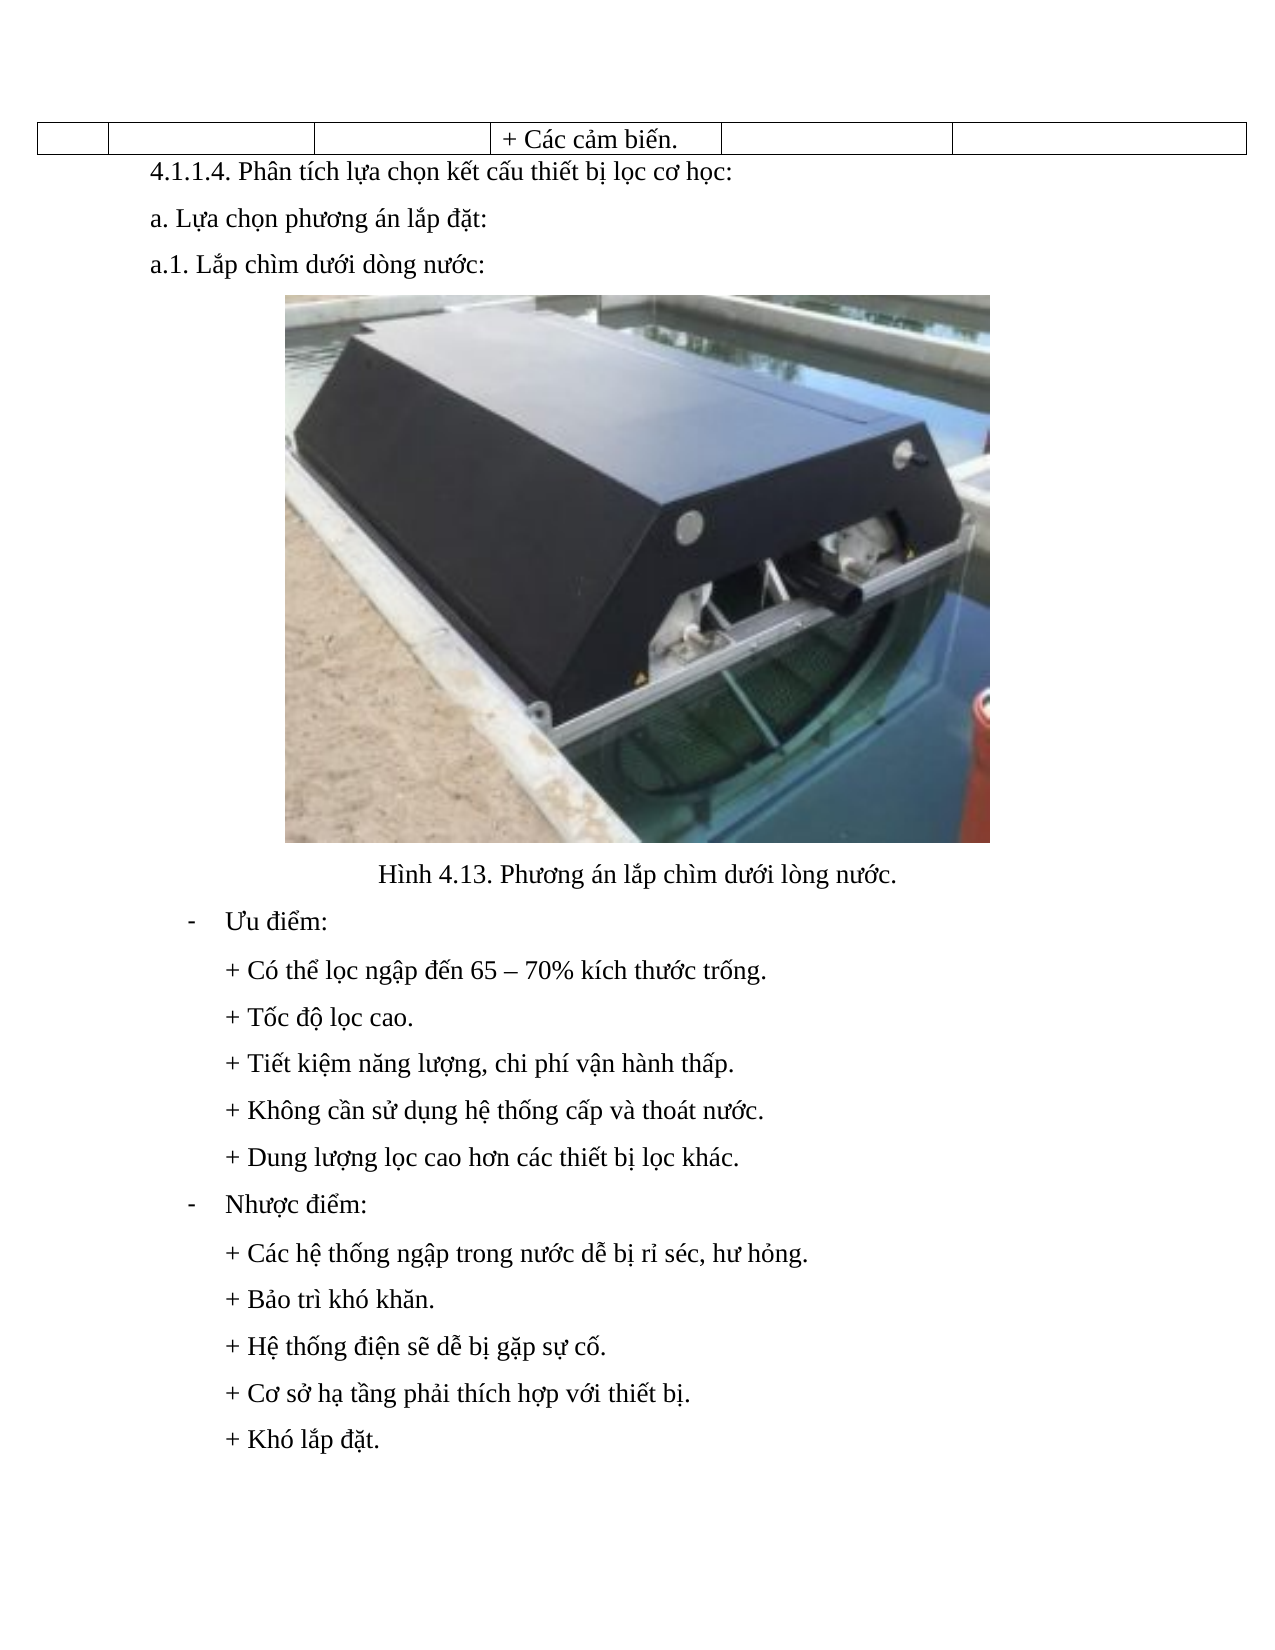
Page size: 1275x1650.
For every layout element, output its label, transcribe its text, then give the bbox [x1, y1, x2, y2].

list + Tiết kiệm năng lượng, chi phí vận hành thấp. [225, 1047, 1125, 1078]
list + Các hệ thống ngập trong nước dễ bị rỉ séc, hư hỏng. [225, 1237, 1125, 1268]
list + Không cần sử dụng hệ thống cấp và thoát nước. [225, 1094, 1125, 1125]
list + Bảo trì khó khăn. [225, 1283, 1125, 1315]
list + Dung lượng lọc cao hơn các thiết bị lọc khác. [225, 1141, 1125, 1172]
list Nhược điểm: [187, 1187, 1125, 1220]
table_cell 6 [38, 123, 108, 154]
list a.1. Lắp chìm dưới dòng nước: [150, 248, 1125, 279]
list + Khó lắp đặt. [225, 1423, 1125, 1455]
list + Cơ sở hạ tầng phải thích hợp với thiết bị. [225, 1377, 1125, 1408]
list Ưu điểm: [187, 904, 1125, 938]
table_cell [491, 123, 721, 154]
list 4.1.1.4. Phân tích lựa chọn kết cấu thiết bị lọc cơ học: [150, 155, 1125, 186]
list a. Lựa chọn phương án lắp đặt: [150, 202, 1125, 233]
picture [285, 295, 990, 843]
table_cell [722, 123, 952, 154]
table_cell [315, 123, 490, 154]
list + Có thể lọc ngập đến 65 – 70% kích thước trống. [225, 954, 1125, 985]
list + Hệ thống điện sẽ dễ bị gặp sự cố. [225, 1330, 1125, 1361]
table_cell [109, 123, 314, 154]
list + Tốc độ lọc cao. [225, 1001, 1125, 1032]
list Hình 4.13. Phương án lắp chìm dưới lòng nước. [150, 858, 1125, 889]
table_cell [953, 123, 1246, 154]
